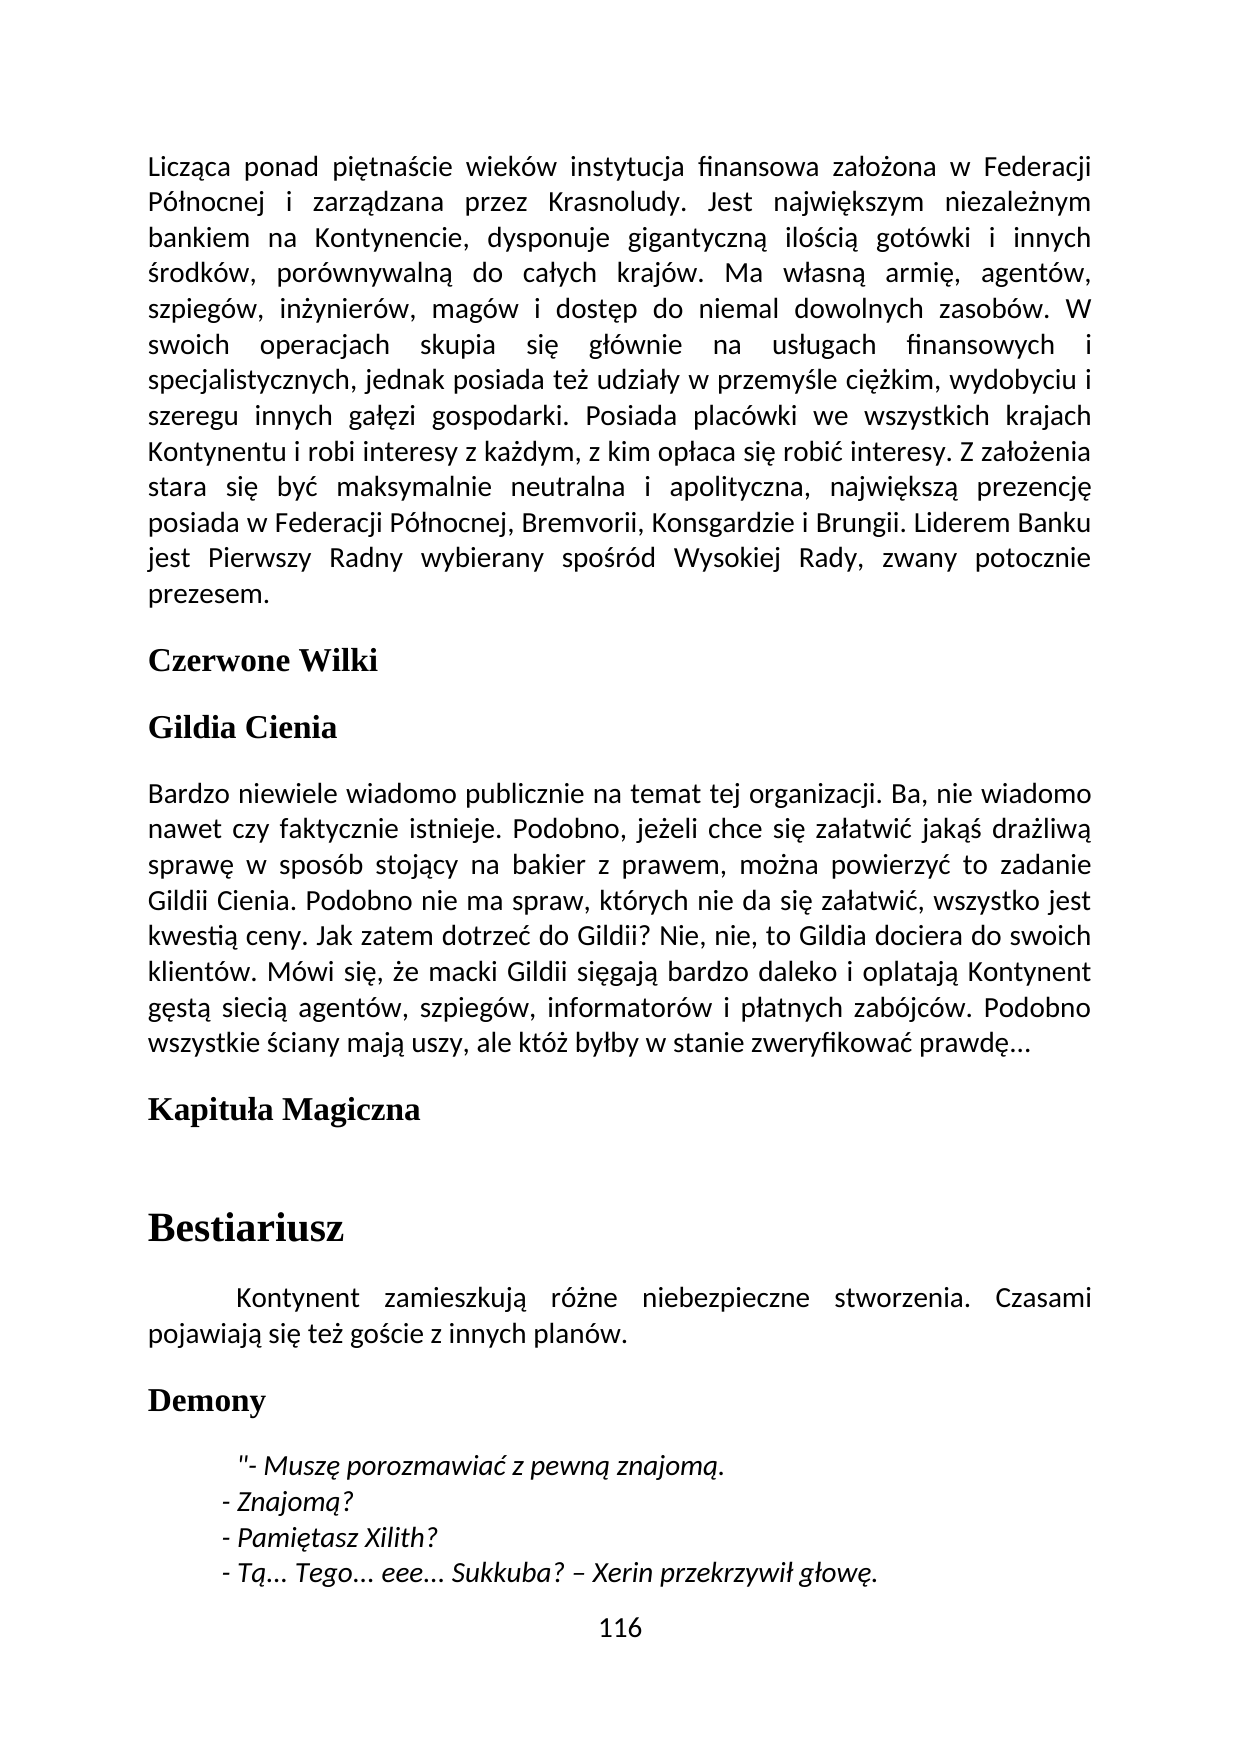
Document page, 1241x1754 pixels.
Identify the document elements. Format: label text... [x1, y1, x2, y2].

text Kontynent zamieszkują różne niebezpieczne stworzenia. Czasami pojawiają się też goście z innych planów. [148, 1279, 1093, 1351]
text - Pamiętasz Xilith? [221, 1519, 1093, 1554]
subtitle Bestiariusz [148, 1202, 1093, 1250]
text Licząca ponad piętnaście wieków instytucja finansowa założona w Federacji Północnej i zarządzana przez Krasnoludy. Jest największym niezależnym bankiem na Kontynencie, dysponuje gigantyczną ilością gotówki i innych środków, porównywalną do całych krajów. Ma własną armię, agentów, szpiegów, inżynierów, magów i dostęp do niemal dowolnych zasobów. W swoich operacjach skupia się głównie na usługach finansowych i specjalistycznych, jednak posiada też udziały w przemyśle ciężkim, wydobyciu i szeregu innych gałęzi gospodarki. Posiada placówki we wszystkich krajach Kontynentu i robi interesy z każdym, z kim opłaca się robić interesy. Z założenia stara się być maksymalnie neutralna i apolityczna, największą prezencję posiada w Federacji Północnej, Bremvorii, Konsgardzie i Brungii. Liderem Banku jest Pierwszy Radny wybierany spośród Wysokiej Rady, zwany potocznie prezesem. [148, 148, 1093, 611]
subtitle Czerwone Wilki [148, 640, 1093, 678]
subtitle Kapituła Magiczna [148, 1089, 1093, 1127]
text Bardzo niewiele wiadomo publicznie na temat tej organizacji. Ba, nie wiadomo nawet czy faktycznie istnieje. Podobno, jeżeli chce się załatwić jakąś drażliwą sprawę w sposób stojący na bakier z prawem, można powierzyć to zadanie Gildii Cienia. Podobno nie ma spraw, których nie da się załatwić, wszystko jest kwestią ceny. Jak zatem dotrzeć do Gildii? Nie, nie, to Gildia dociera do swoich klientów. Mówi się, że macki Gildii sięgają bardzo daleko i oplatają Kontynent gęstą siecią agentów, szpiegów, informatorów i płatnych zabójców. Podobno wszystkie ściany mają uszy, ale któż byłby w stanie zweryfikować prawdę... [148, 775, 1093, 1060]
text - Tą... Tego... eee... Sukkuba? – Xerin przekrzywił głowę. [221, 1554, 1093, 1590]
text "- Muszę porozmawiać z pewną znajomą. [221, 1447, 1093, 1483]
text - Znajomą? [221, 1483, 1093, 1519]
subtitle Demony [148, 1380, 1093, 1418]
subtitle Gildia Cienia [148, 707, 1093, 746]
